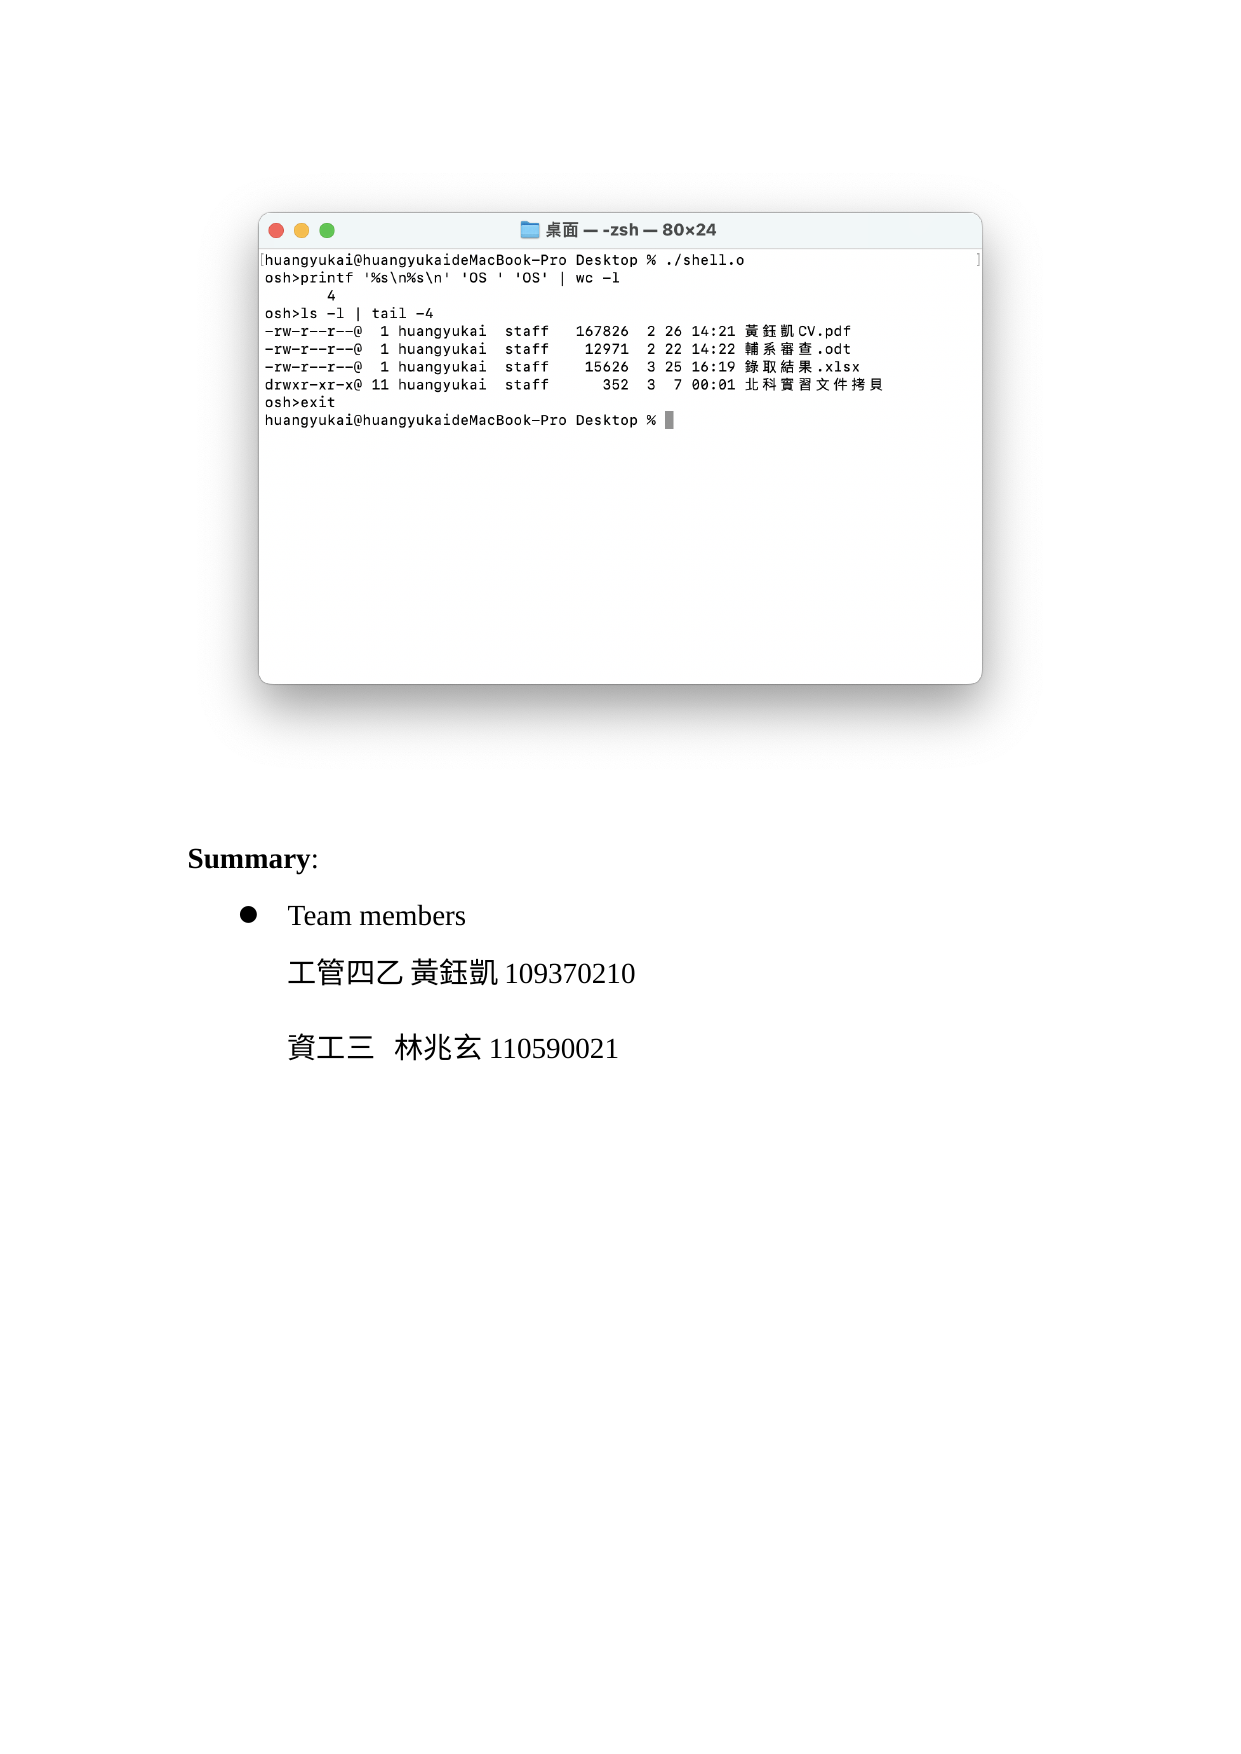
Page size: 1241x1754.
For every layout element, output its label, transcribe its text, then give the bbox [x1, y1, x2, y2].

list Team members [237, 896, 1053, 933]
list 資工三 林兆玄 110590021 [287, 1008, 1053, 1083]
list 工管四乙 黃鈺凱109370210 [287, 933, 1053, 1008]
picture [187, 164, 1053, 778]
text Summary: [187, 839, 1053, 877]
